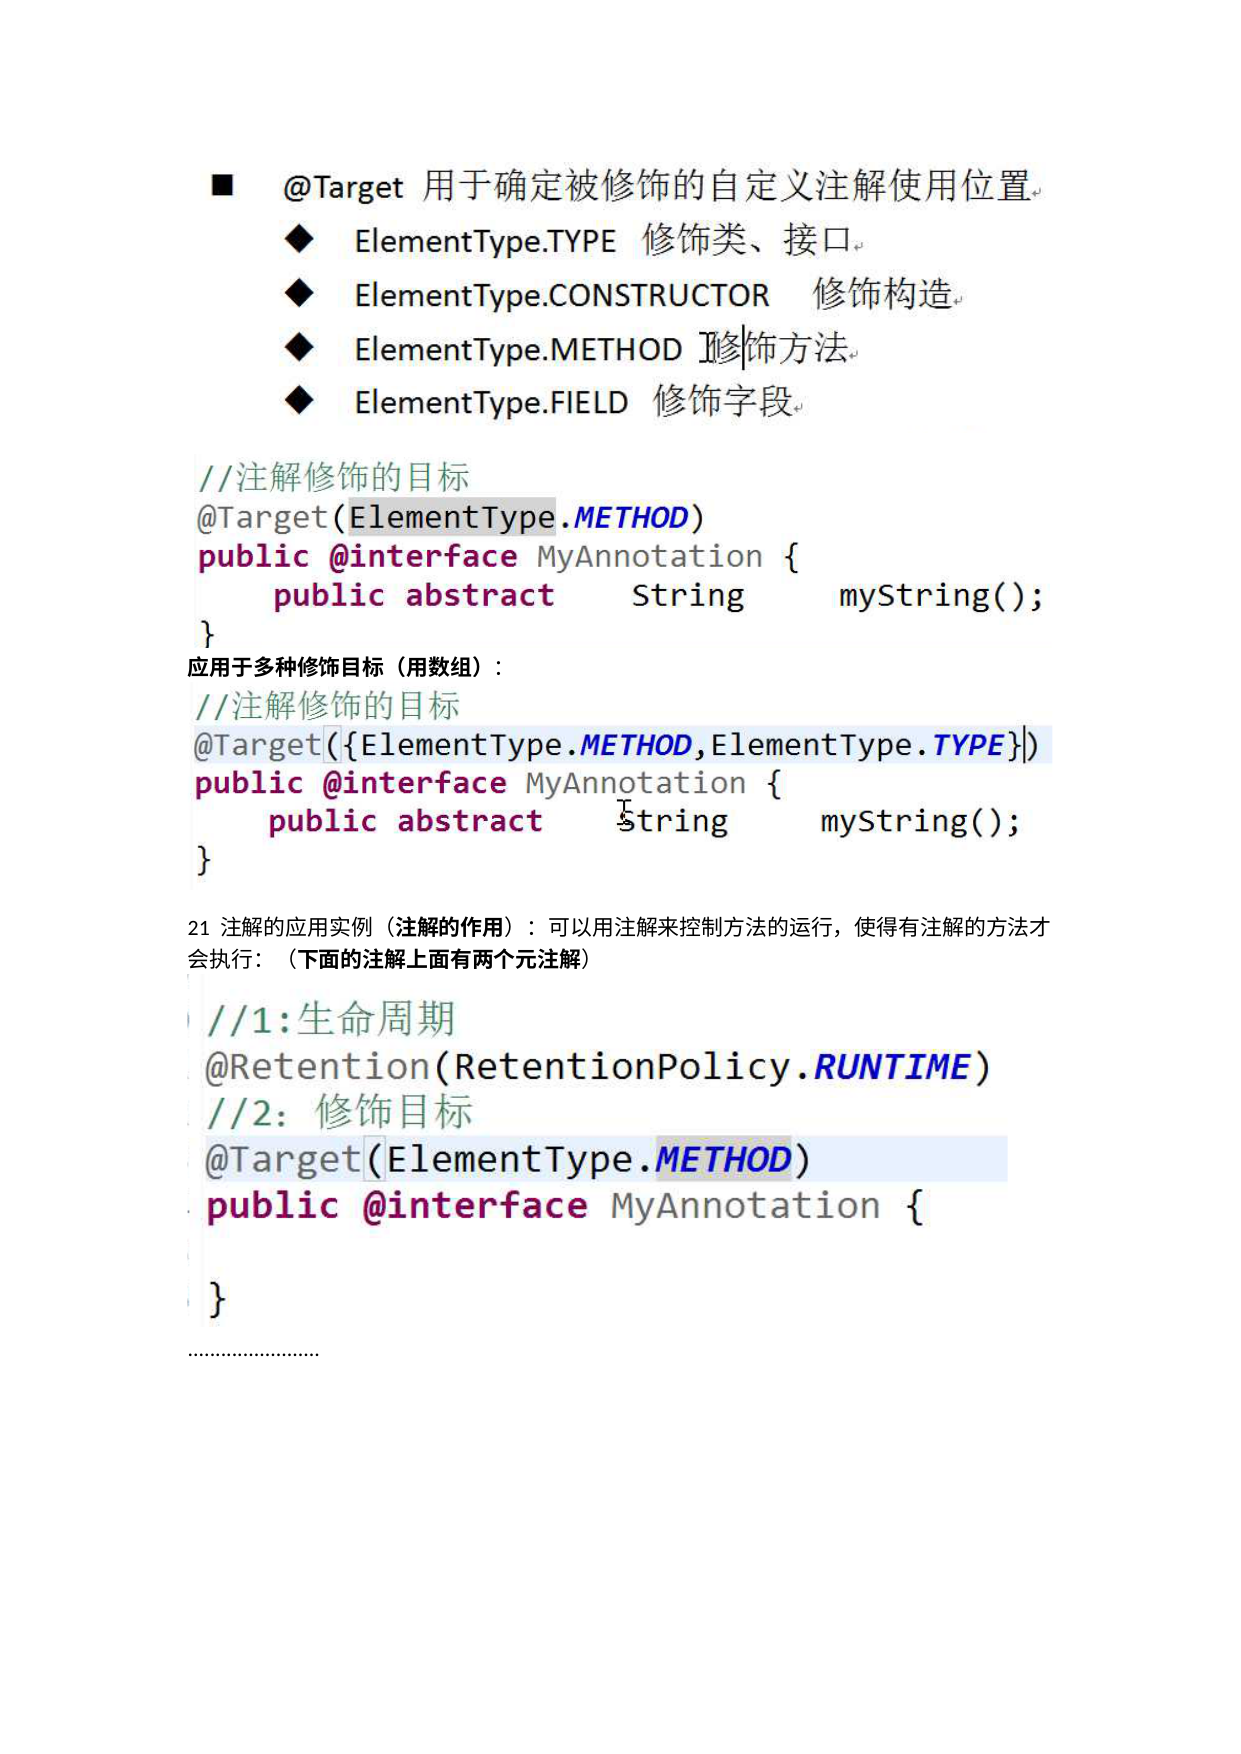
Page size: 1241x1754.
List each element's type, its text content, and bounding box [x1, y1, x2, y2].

picture [187, 162, 1053, 433]
picture [187, 454, 1052, 648]
text ........................ [187, 1332, 1053, 1364]
text 21 注解的应用实例（注解的作用）：可以用注解来控制方法的运行，使得有注解的方法才会执行：（下面的注解上面有两个元注解） [187, 909, 1053, 974]
picture [187, 682, 1053, 890]
text 应用于多种修饰目标（用数组）： [187, 649, 1053, 682]
picture [187, 974, 1008, 1327]
